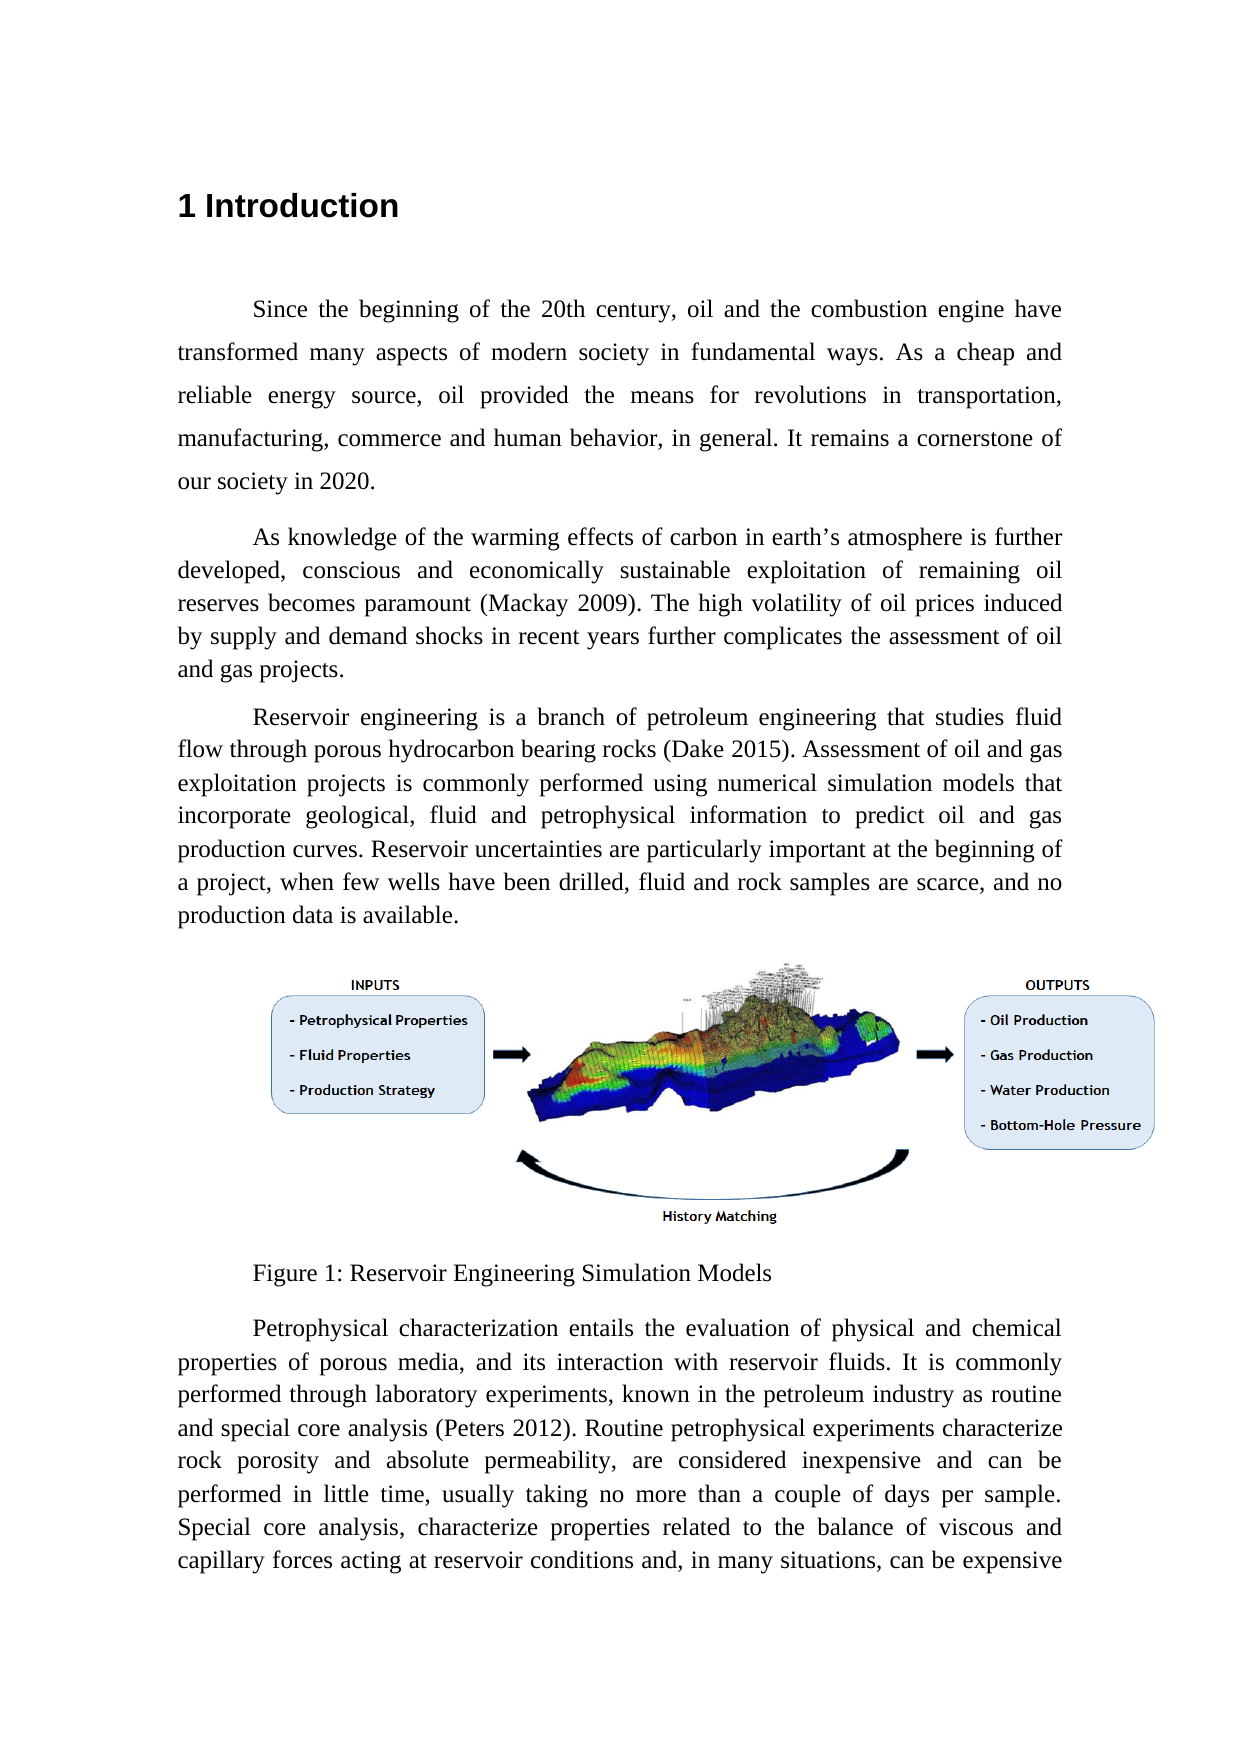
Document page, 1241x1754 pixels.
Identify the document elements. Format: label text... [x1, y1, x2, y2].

text Reservoir engineering is a branch of petroleum engineering that studies fluid flow through porous hydrocarbon bearing rocks (Dake 2015). Assessment of oil and gas exploitation projects is commonly performed using numerical simulation models that incorporate geological, fluid and petrophysical information to predict oil and gas production curves. Reservoir uncertainties are particularly important at the beginning of a project, when few wells have been drilled, fluid and rock samples are scarce, and no production data is available. [177, 702, 1063, 928]
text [177, 1313, 1063, 1573]
picture [271, 947, 1157, 1231]
subtitle Introduction [177, 186, 1063, 224]
text As knowledge of the warming effects of carbon in earth’s atmosphere is further developed, conscious and economically sustainable exploitation of remaining oil reserves becomes paramount (Mackay 2009). The high volatility of oil prices induced by supply and demand shocks in recent years further complicates the assessment of oil and gas projects. [177, 522, 1063, 683]
